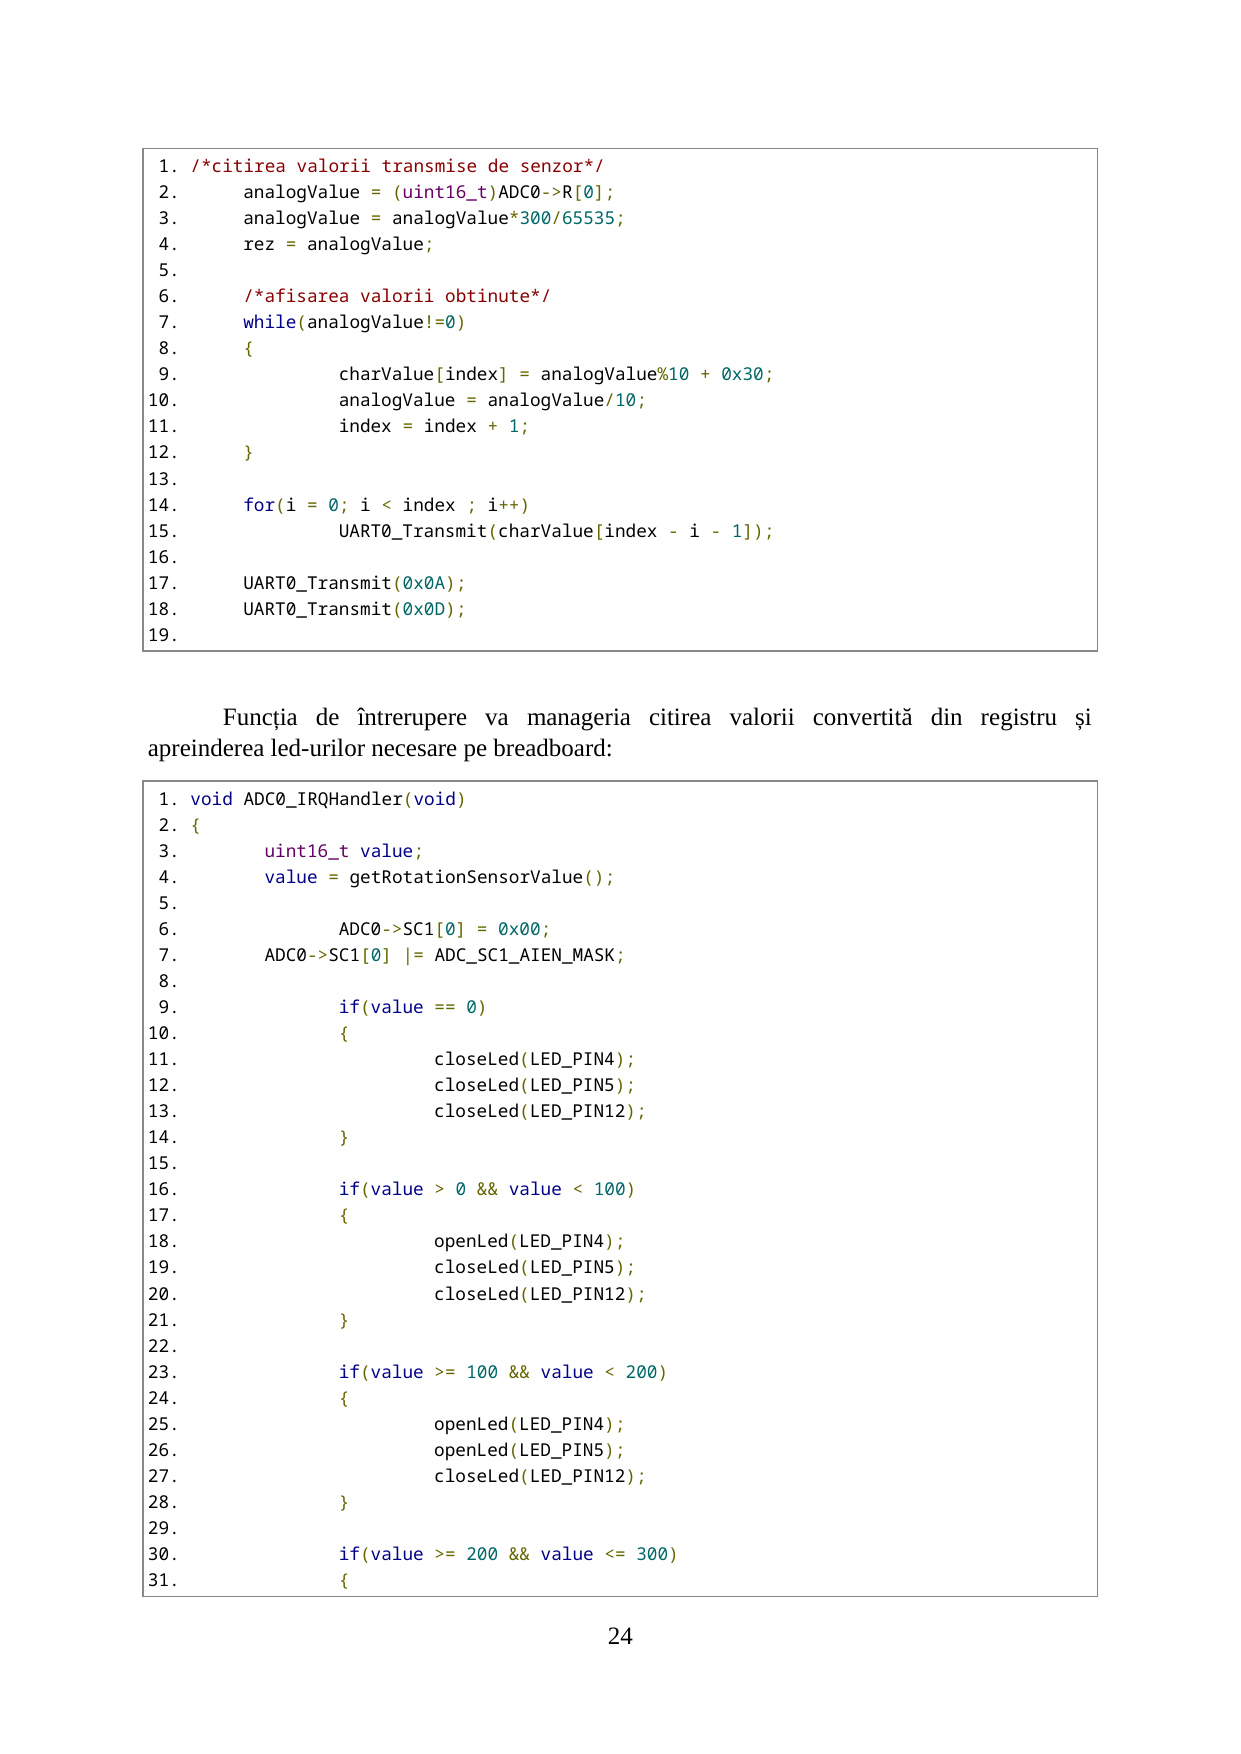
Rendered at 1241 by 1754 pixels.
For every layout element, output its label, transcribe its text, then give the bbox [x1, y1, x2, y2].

text 2. { [144, 806, 1097, 832]
text 11. closeLed(LED_PIN4); [144, 1041, 1097, 1067]
text 17. UART0_Transmit(0x0A); [144, 564, 1097, 590]
text 9. charValue[index] = analogValue%10 + 0x30; [144, 356, 1097, 382]
text 15. [144, 1145, 1097, 1171]
text 18. UART0_Transmit(0x0D); [144, 590, 1097, 616]
text 16. [144, 538, 1097, 564]
text 27. closeLed(LED_PIN12); [144, 1457, 1097, 1483]
text 6. /*afisarea valorii obtinute*/ [144, 278, 1097, 304]
text 5. [144, 884, 1097, 911]
text 5. [144, 252, 1097, 278]
text 15. UART0_Transmit(charValue[index - i - 1]); [144, 512, 1097, 538]
text 20. closeLed(LED_PIN12); [144, 1275, 1097, 1301]
text 19. [144, 616, 1097, 650]
text 16. if(value > 0 && value < 100) [144, 1171, 1097, 1197]
text 4. value = getRotationSensorValue(); [144, 858, 1097, 884]
text 24. { [144, 1379, 1097, 1405]
text 11. index = index + 1; [144, 408, 1097, 434]
text 30. if(value >= 200 && value <= 300) [144, 1536, 1097, 1562]
text 14. } [144, 1119, 1097, 1145]
text 25. openLed(LED_PIN4); [144, 1405, 1097, 1431]
text 17. { [144, 1197, 1097, 1223]
text 28. } [144, 1483, 1097, 1509]
text Funcția de întrerupere va manageria citirea valorii convertită din registru și apreinderea led-urilor necesare pe breadboard: [148, 702, 1092, 761]
text 8. [144, 963, 1097, 989]
text 7. while(analogValue!=0) [144, 304, 1097, 330]
text 2. analogValue = (uint16_t)ADC0->R[0]; [144, 174, 1097, 200]
text 10. { [144, 1015, 1097, 1041]
text 26. openLed(LED_PIN5); [144, 1431, 1097, 1457]
text 8. { [144, 330, 1097, 356]
text 13. [144, 460, 1097, 486]
text 13. closeLed(LED_PIN12); [144, 1093, 1097, 1119]
text 1. /*citirea valorii transmise de senzor*/ [144, 149, 1097, 174]
text 22. [144, 1327, 1097, 1353]
text 29. [144, 1509, 1097, 1536]
text 3. analogValue = analogValue*300/65535; [144, 200, 1097, 226]
text 18. openLed(LED_PIN4); [144, 1223, 1097, 1249]
text 6. ADC0->SC1[0] = 0x00; [144, 911, 1097, 937]
text 12. } [144, 434, 1097, 460]
text 3. uint16_t value; [144, 832, 1097, 858]
text 7. ADC0->SC1[0] |= ADC_SC1_AIEN_MASK; [144, 937, 1097, 963]
text 21. } [144, 1301, 1097, 1327]
text 9. if(value == 0) [144, 989, 1097, 1015]
text 12. closeLed(LED_PIN5); [144, 1067, 1097, 1093]
text 31. { [144, 1562, 1097, 1596]
text 14. for(i = 0; i < index ; i++) [144, 486, 1097, 512]
text 10. analogValue = analogValue/10; [144, 382, 1097, 408]
text 1. void ADC0_IRQHandler(void) [144, 782, 1097, 806]
text 4. rez = analogValue; [144, 226, 1097, 252]
text 23. if(value >= 100 && value < 200) [144, 1353, 1097, 1379]
text 19. closeLed(LED_PIN5); [144, 1249, 1097, 1275]
